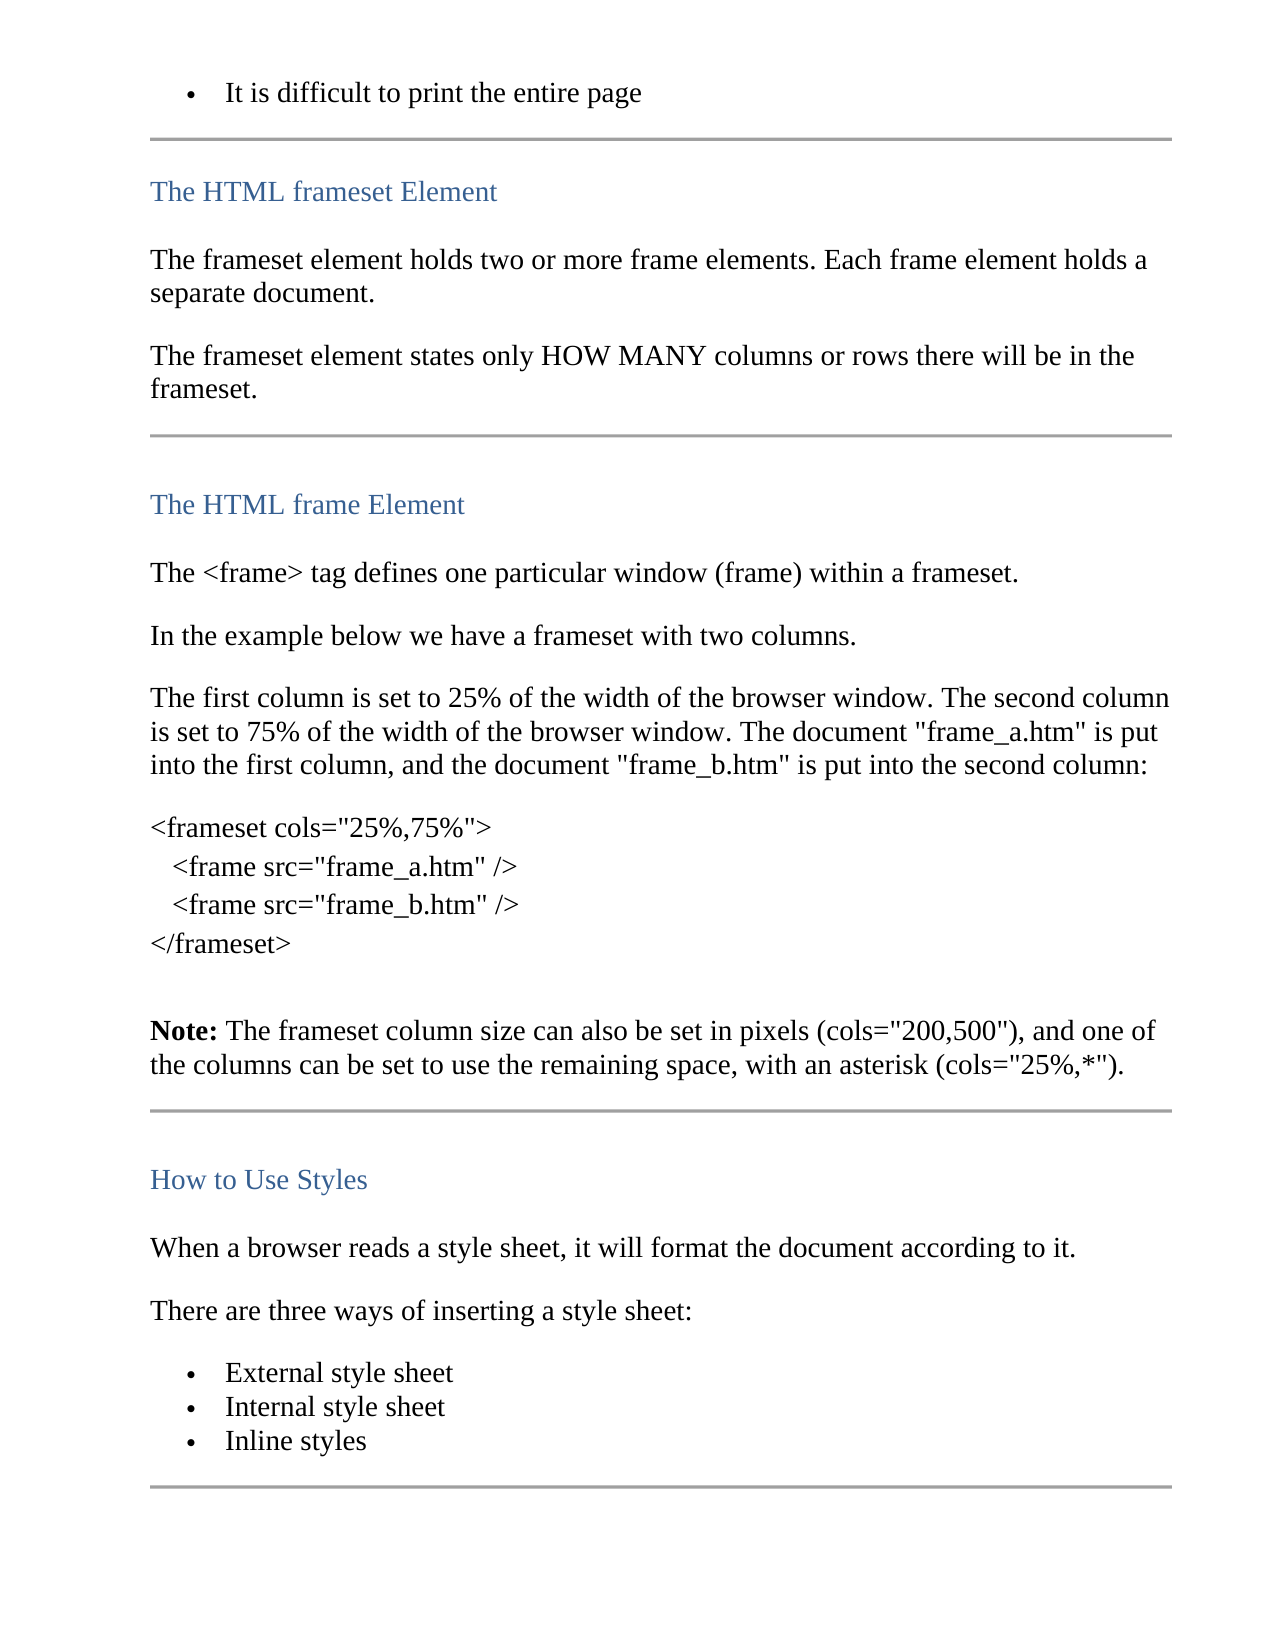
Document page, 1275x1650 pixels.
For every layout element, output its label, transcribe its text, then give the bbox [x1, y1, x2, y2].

text The <frame> tag defines one particular window (frame) within a frameset. [150, 555, 1172, 588]
subtitle The HTML frame Element [150, 487, 1172, 521]
text Note: The frameset column size can also be set in pixels (cols="200,500"), and one of the columns can be set to use the remaining space, with an asterisk (cols="25%,*"). [150, 1013, 1172, 1080]
text The frameset element holds two or more frame elements. Each frame element holds a separate document. [150, 242, 1172, 309]
list Inline styles [187, 1423, 1172, 1456]
text When a browser reads a style sheet, it will format the document according to it. [150, 1230, 1172, 1264]
text There are three ways of inserting a style sheet: [150, 1293, 1172, 1326]
subtitle The HTML frameset Element [150, 174, 1172, 208]
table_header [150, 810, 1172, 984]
text The first column is set to 25% of the width of the browser window. The second column is set to 75% of the width of the browser window. The document "frame_a.htm" is put into the first column, and the document "frame_b.htm" is put into the second column: [150, 680, 1172, 781]
text The frameset element states only HOW MANY columns or rows there will be in the frameset. [150, 338, 1172, 405]
subtitle How to Use Styles [150, 1162, 1172, 1196]
text In the example below we have a frameset with two columns. [150, 618, 1172, 651]
list External style sheet [187, 1356, 1172, 1389]
list Internal style sheet [187, 1389, 1172, 1423]
list It is difficult to print the entire page [187, 75, 1172, 108]
